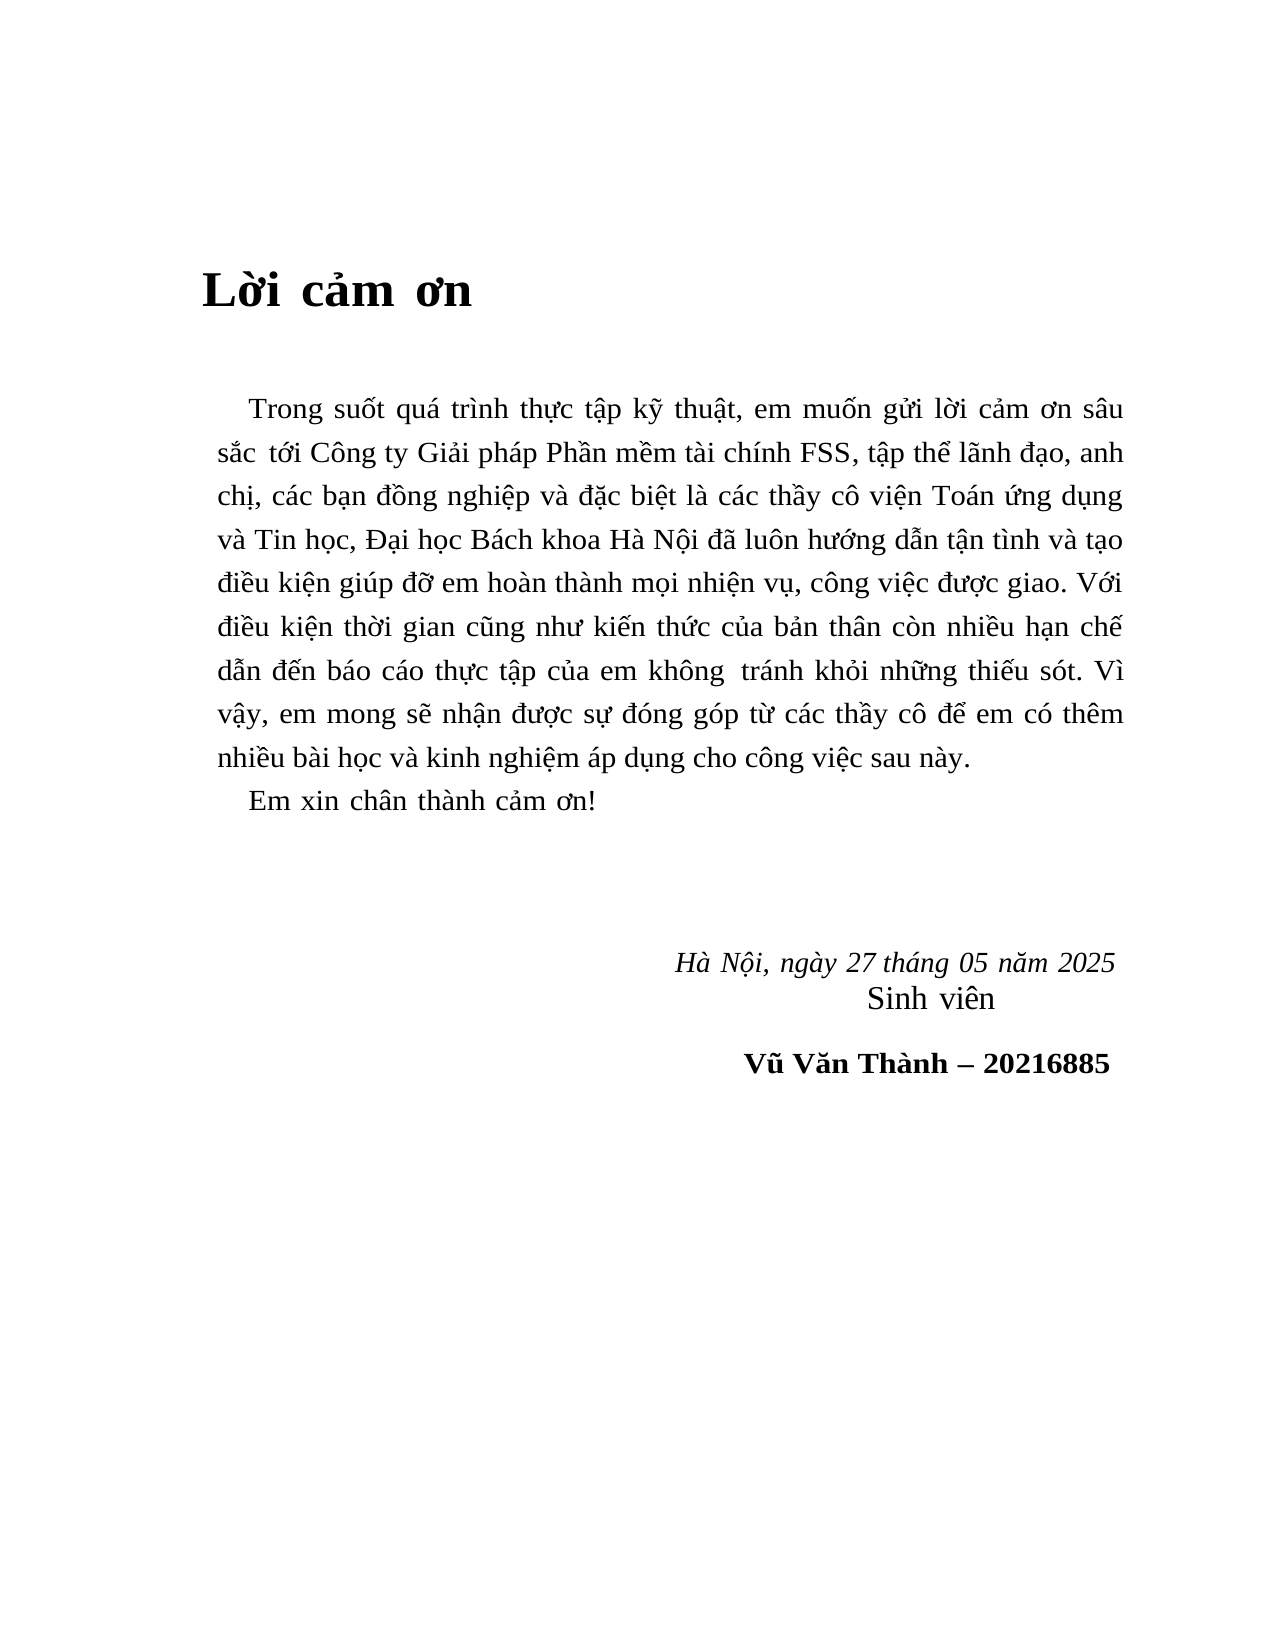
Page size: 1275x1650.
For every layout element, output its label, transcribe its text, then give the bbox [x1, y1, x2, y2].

text Hà Nội, ngày 27 tháng 05 năm 2025 [600, 945, 1125, 978]
text Lời cảm ơn [150, 260, 1125, 317]
text Trong suốt quá trình thực tập kỹ thuật, em muốn gửi lời cảm ơn sâu sắc tới Công ty Giải pháp Phần mềm tài chính FSS, tập thể lãnh đạo, anh chị, các bạn đồng nghiệp và đặc biệt là các thầy cô viện Toán ứng dụng và Tin học, Đại học Bách khoa Hà Nội đã luôn hướng dẫn tận tình và tạo điều kiện giúp đỡ em hoàn thành mọi nhiện vụ, công việc được giao. Với điều kiện thời gian cũng như kiến thức của bản thân còn nhiều hạn chế dẫn đến báo cáo thực tập của em không tránh khỏi những thiếu sót. Vì vậy, em mong sẽ nhận được sự đóng góp từ các thầy cô để em có thêm nhiều bài học và kinh nghiệm áp dụng cho công việc sau này. [217, 391, 1125, 773]
text Sinh viên [825, 978, 1125, 1017]
text Em xin chân thành cảm ơn! [248, 783, 1125, 817]
text Vũ Văn Thành – 20216885 [743, 1046, 1125, 1079]
